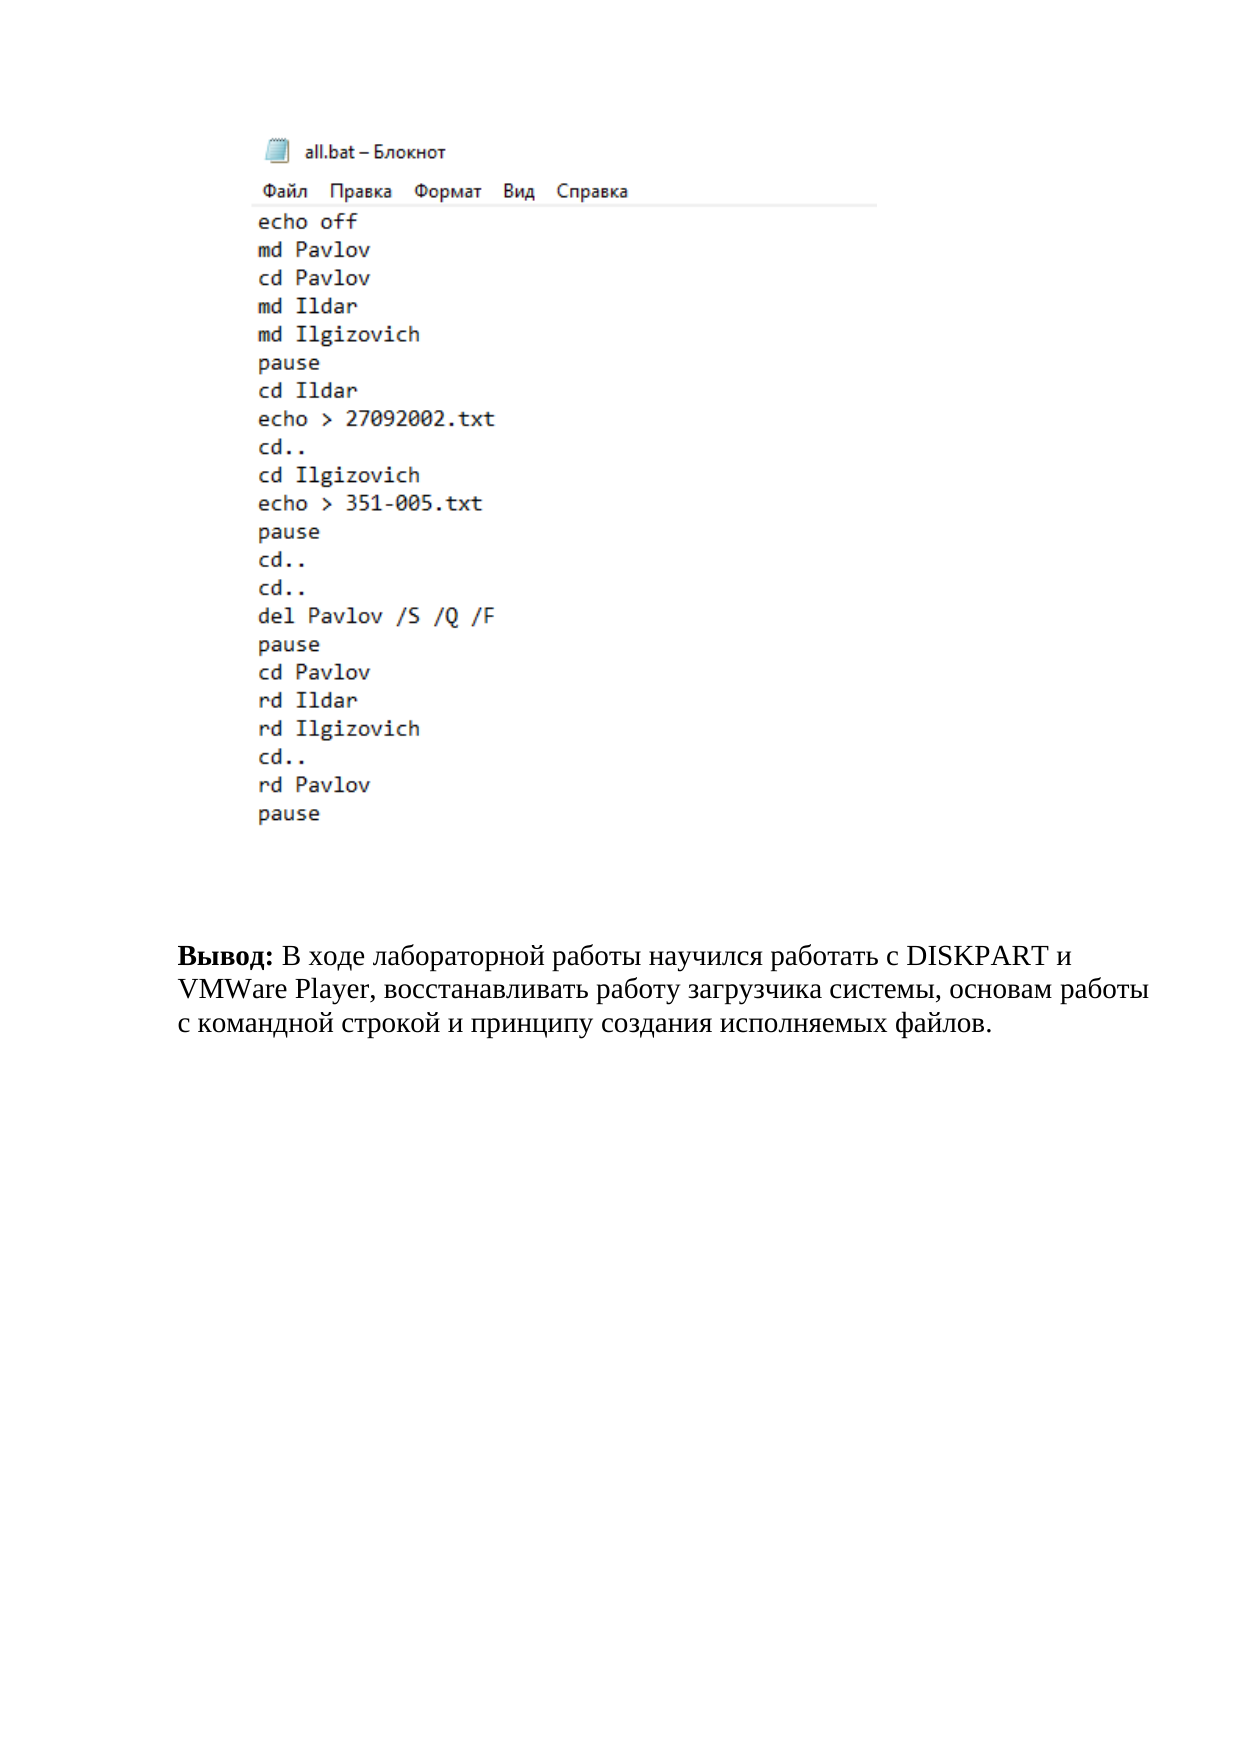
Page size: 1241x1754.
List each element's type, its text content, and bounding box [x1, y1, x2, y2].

text Вывод: В ходе лабораторной работы научился работать с DISKPART и VMWare Player, восстанавливать работу загрузчика системы, основам работы с командной строкой и принципу создания исполняемых файлов. [177, 938, 1152, 1039]
picture [244, 118, 877, 855]
